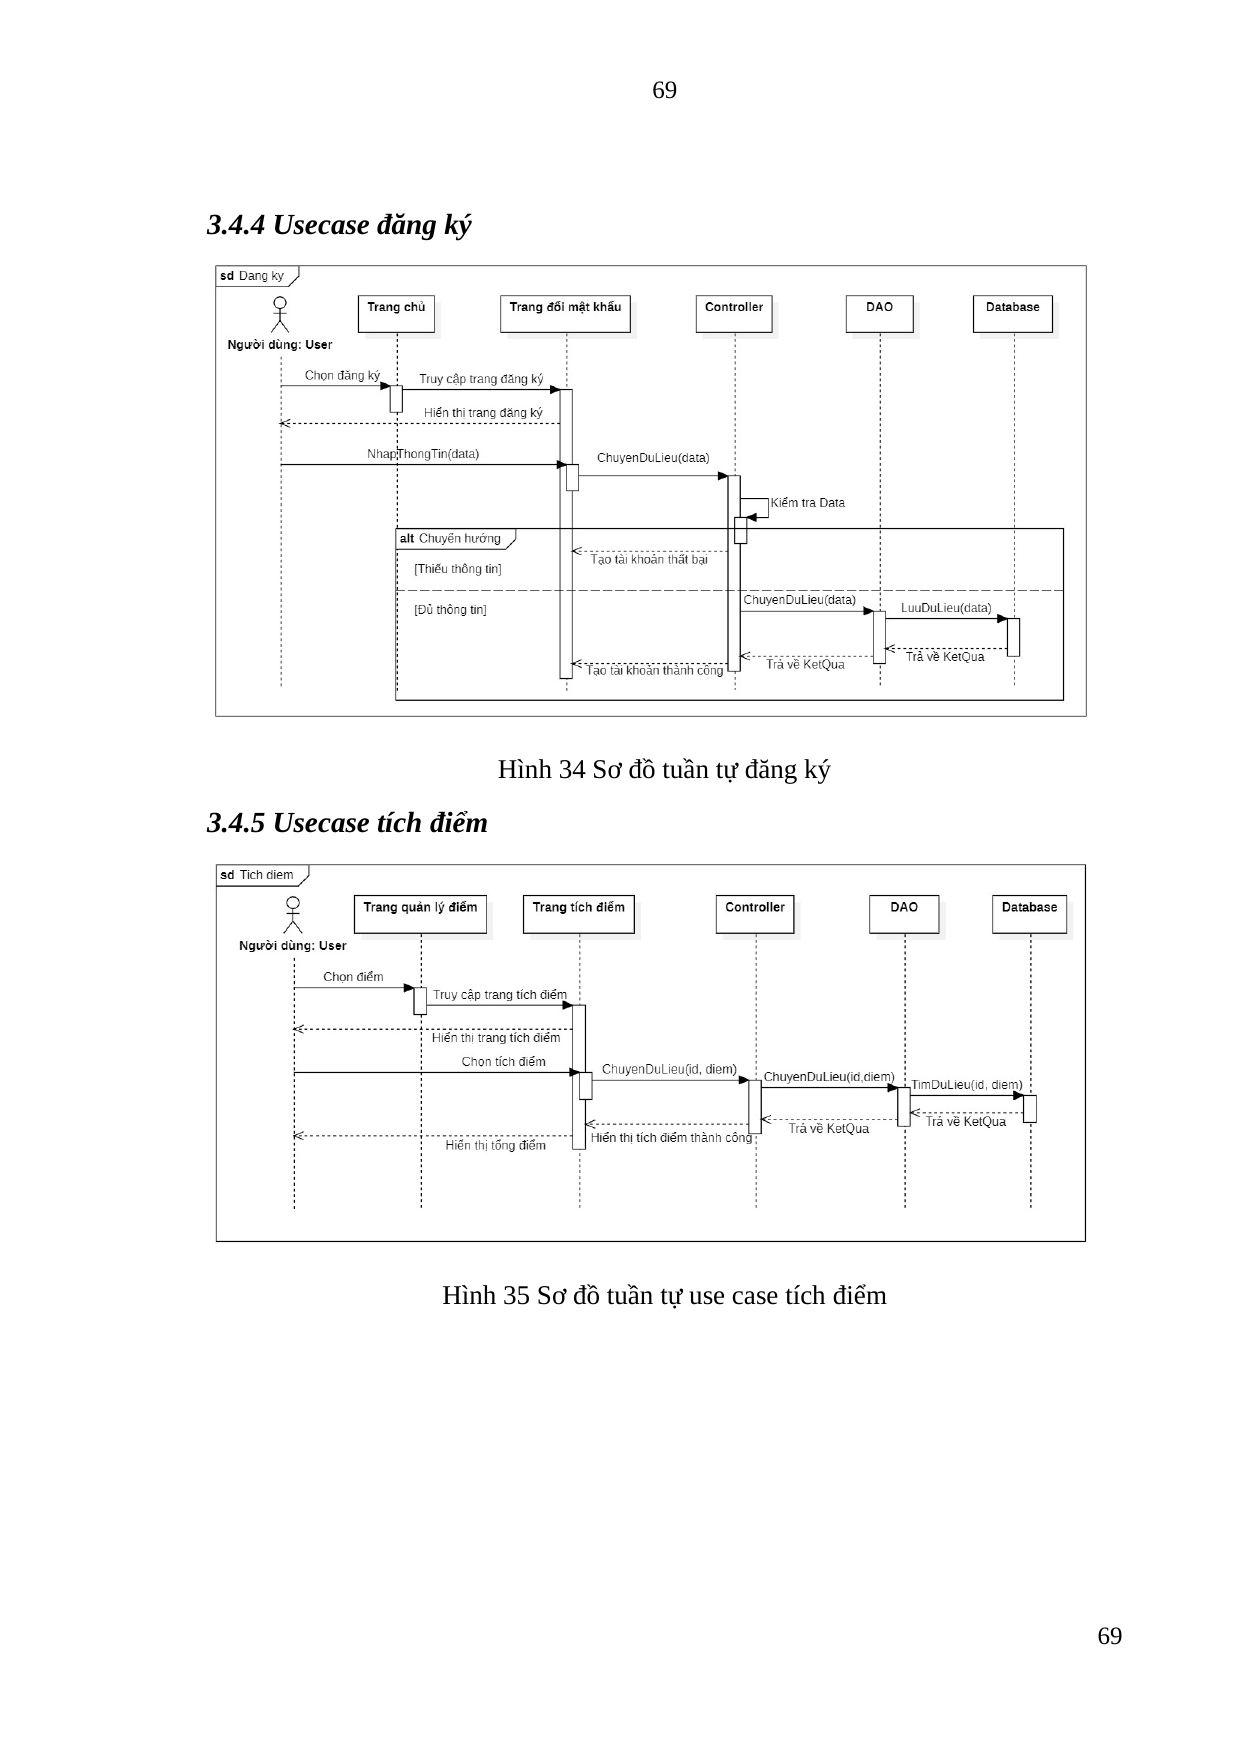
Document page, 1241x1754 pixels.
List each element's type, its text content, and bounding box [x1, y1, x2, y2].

picture [206, 855, 1123, 1279]
text 3.4.4 Usecase đăng ký [207, 207, 1132, 240]
text 3.4.5 Usecase tích điểm [207, 805, 1132, 838]
picture [206, 257, 1123, 753]
